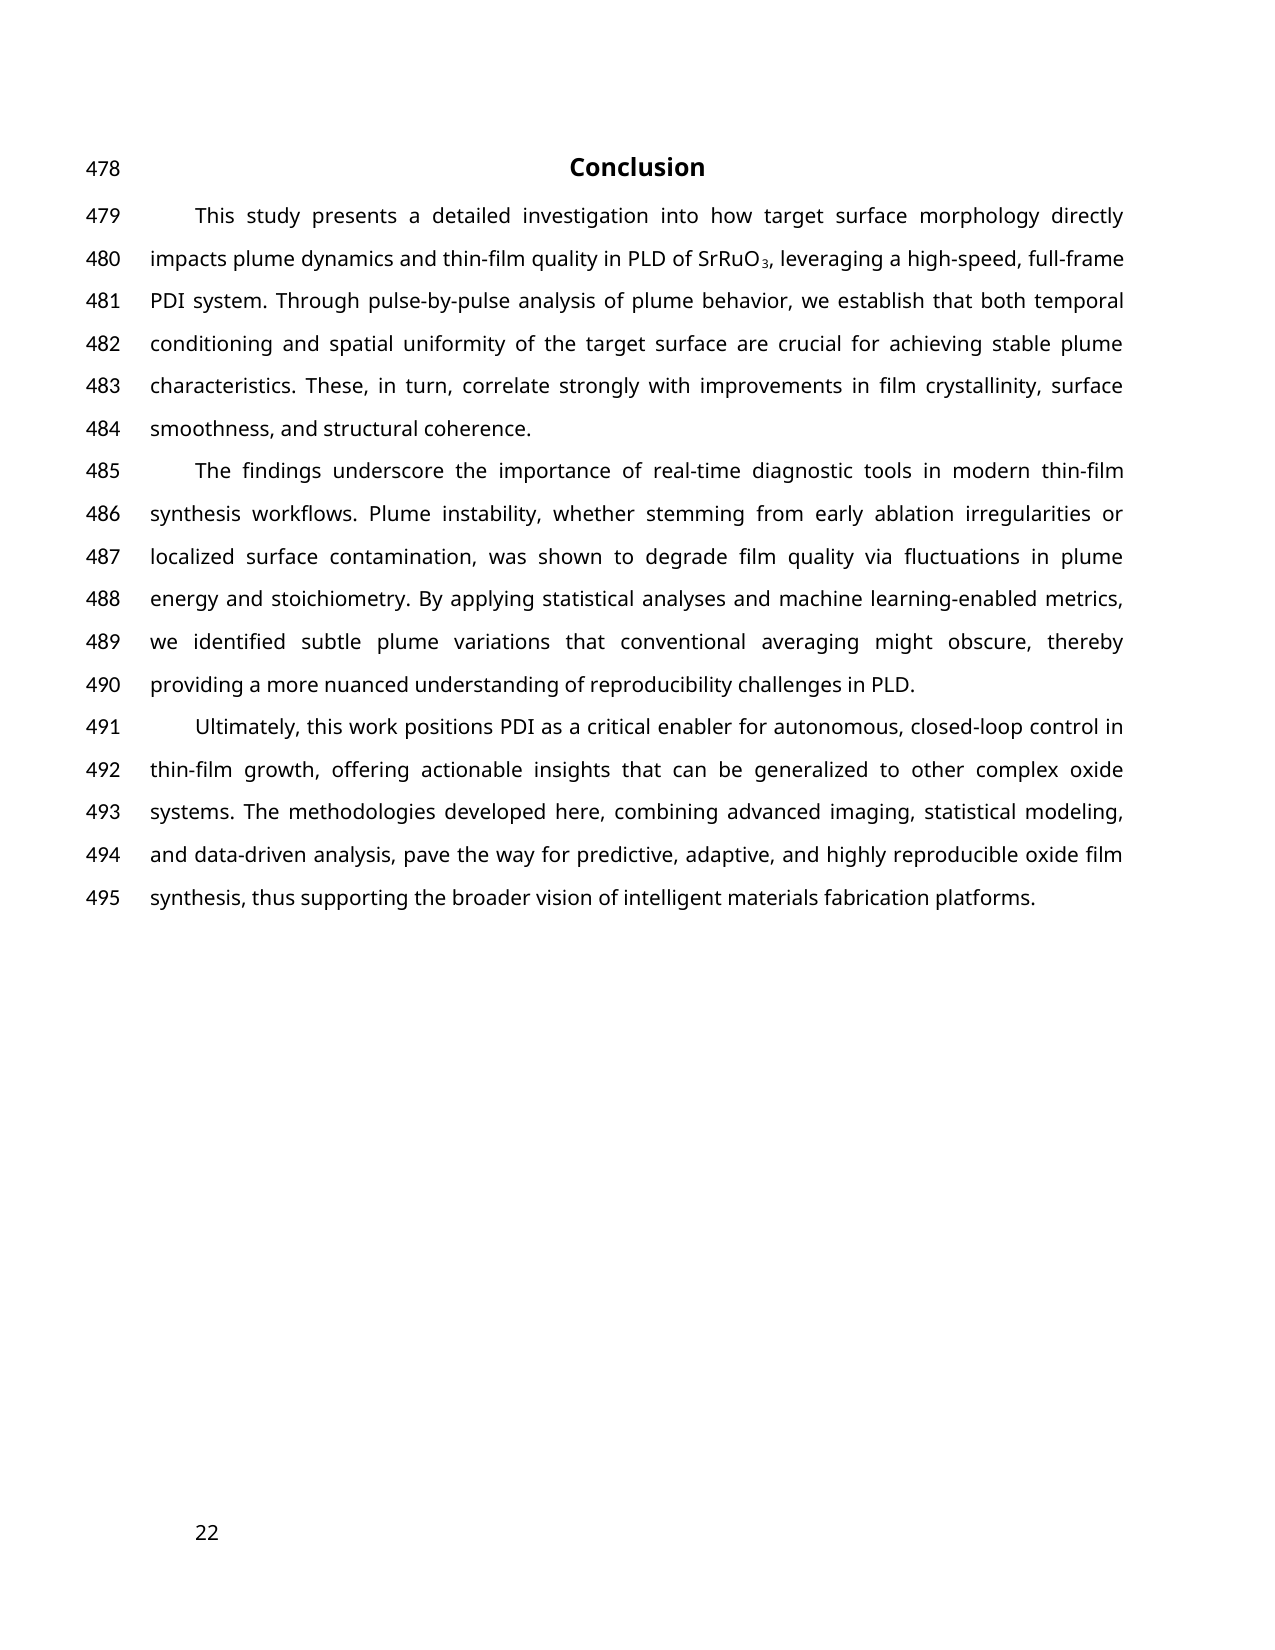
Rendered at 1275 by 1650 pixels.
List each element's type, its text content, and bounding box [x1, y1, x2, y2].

text The findings underscore the importance of real-time diagnostic tools in modern thin-film synthesis workflows. Plume instability, whether stemming from early ablation irregularities or localized surface contamination, was shown to degrade film quality via fluctuations in plume energy and stoichiometry. By applying statistical analyses and machine learning-enabled metrics, we identified subtle plume variations that conventional averaging might obscure, thereby providing a more nuanced understanding of reproducibility challenges in PLD. [150, 457, 1125, 698]
subtitle Conclusion [150, 150, 1125, 184]
text This study presents a detailed investigation into how target surface morphology directly impacts plume dynamics and thin-film quality in PLD of SrRuO3, leveraging a high-speed, full-frame PDI system. Through pulse-by-pulse analysis of plume behavior, we establish that both temporal conditioning and spatial uniformity of the target surface are crucial for achieving stable plume characteristics. These, in turn, correlate strongly with improvements in film crystallinity, surface smoothness, and structural coherence. [150, 201, 1125, 442]
text Ultimately, this work positions PDI as a critical enabler for autonomous, closed-loop control in thin-film growth, offering actionable insights that can be generalized to other complex oxide systems. The methodologies developed here, combining advanced imaging, statistical modeling, and data-driven analysis, pave the way for predictive, adaptive, and highly reproducible oxide film synthesis, thus supporting the broader vision of intelligent materials fabrication platforms. [150, 712, 1125, 911]
